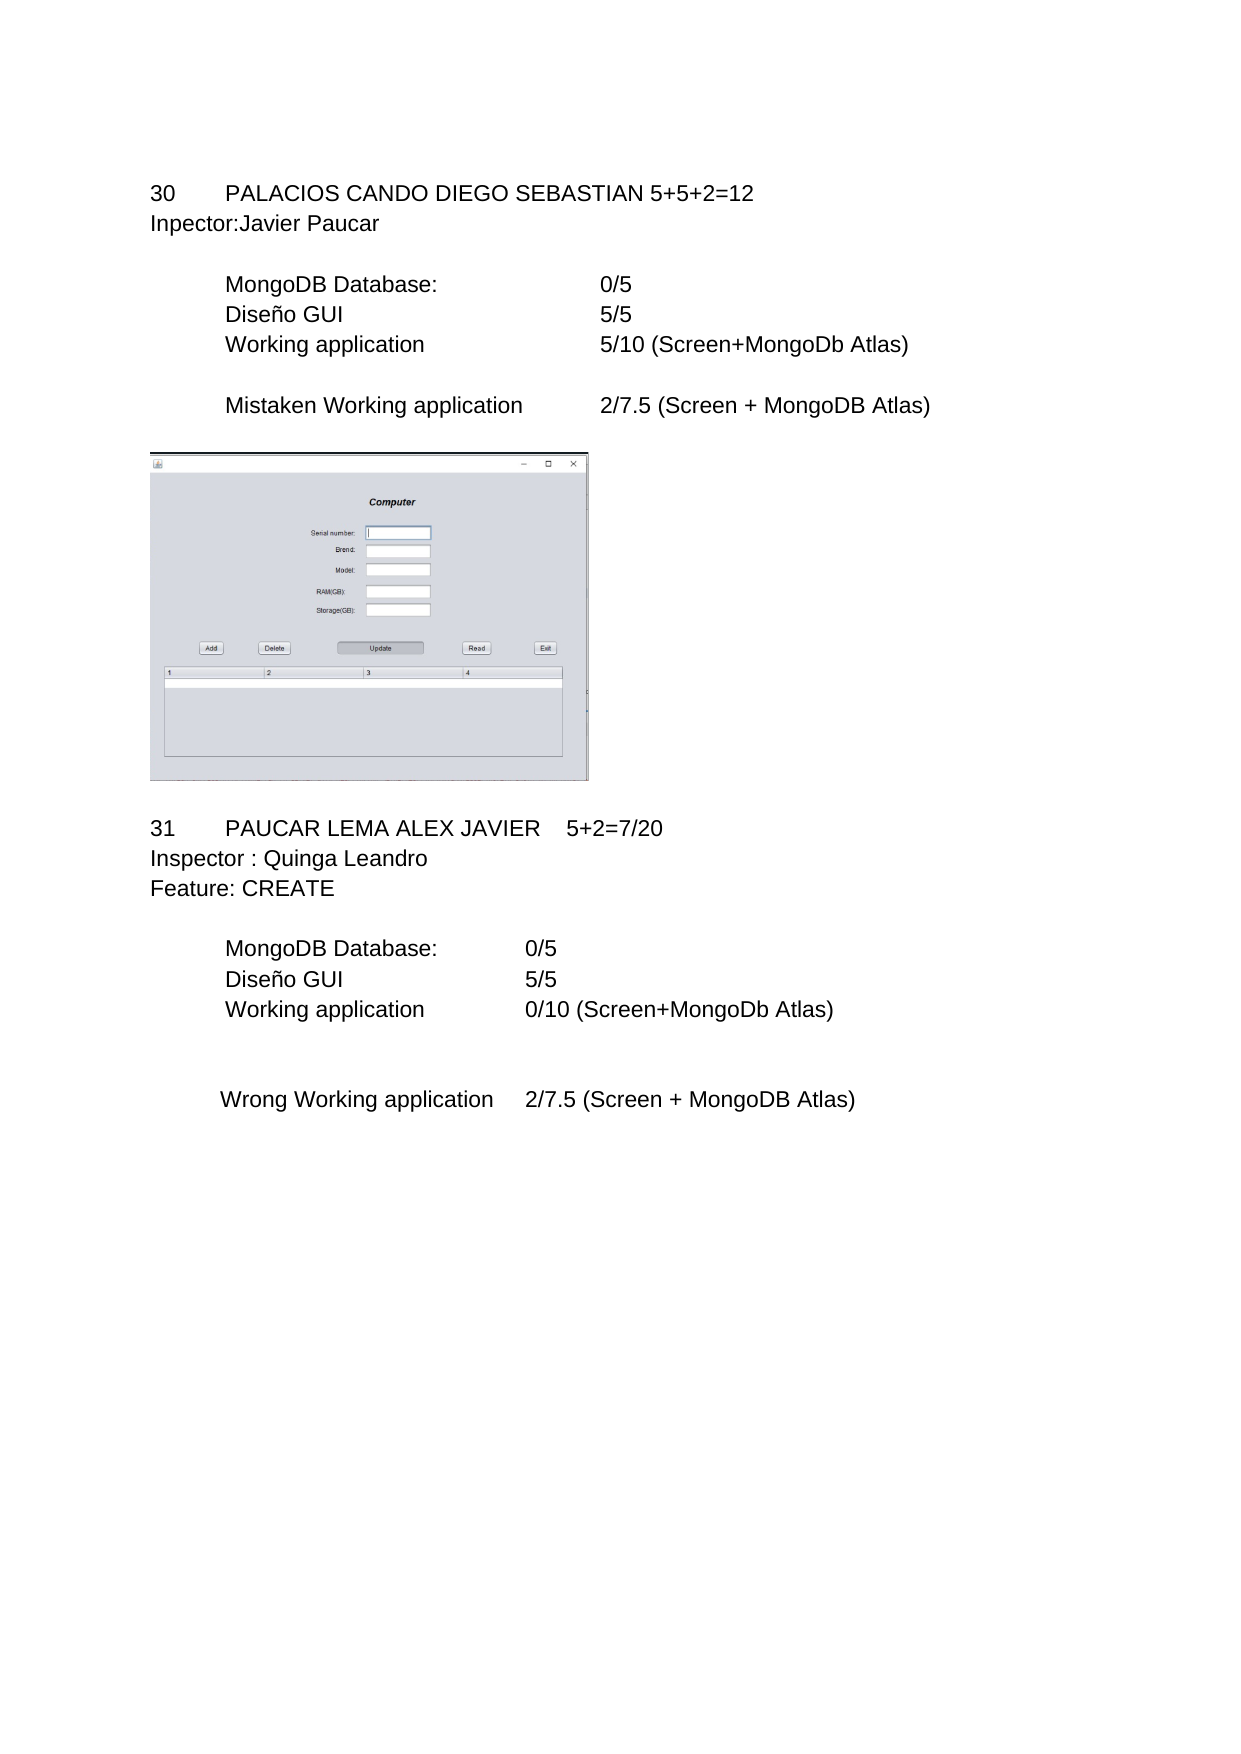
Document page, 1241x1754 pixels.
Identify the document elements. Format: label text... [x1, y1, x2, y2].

text MongoDB Database: 0/5 [150, 935, 1090, 962]
text Working application 5/10 (Screen+MongoDb Atlas) [150, 331, 1090, 358]
text Mistaken Working application 2/7.5 (Screen + MongoDB Atlas) [150, 392, 1090, 418]
text Diseño GUI 5/5 [150, 301, 1090, 327]
text 30 PALACIOS CANDO DIEGO SEBASTIAN 5+5+2=12 [150, 180, 1090, 207]
text Working application 0/10 (Screen+MongoDb Atlas) [150, 996, 1090, 1022]
text Feature: CREATE [150, 875, 1090, 901]
text Inpector:Javier Paucar [150, 210, 1090, 237]
text Wrong Working application 2/7.5 (Screen + MongoDB Atlas) [150, 1086, 1090, 1113]
text MongoDB Database: 0/5 [150, 271, 1090, 297]
picture [150, 452, 589, 781]
text 31 PAUCAR LEMA ALEX JAVIER 5+2=7/20 [150, 814, 1090, 841]
text Diseño GUI 5/5 [150, 966, 1090, 992]
text Inspector : Quinga Leandro [150, 845, 1090, 871]
